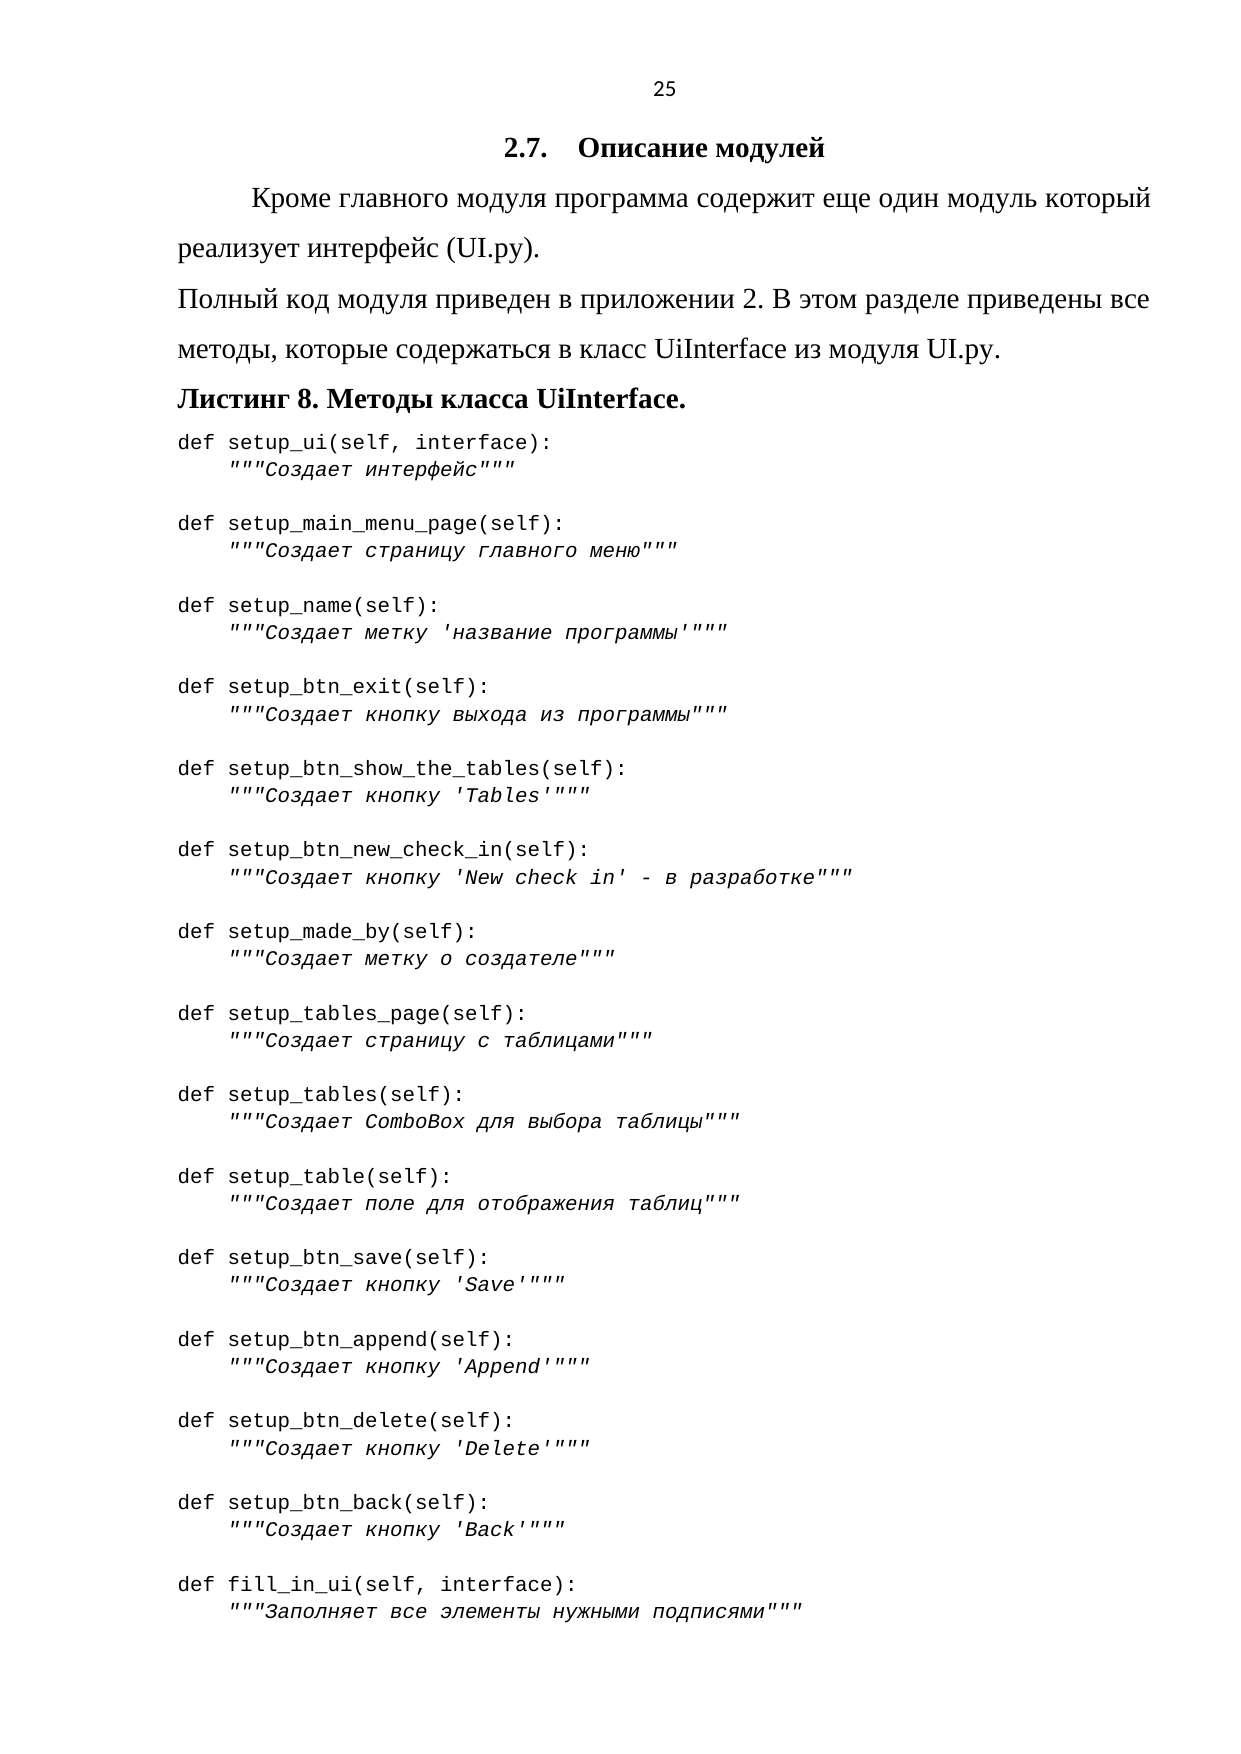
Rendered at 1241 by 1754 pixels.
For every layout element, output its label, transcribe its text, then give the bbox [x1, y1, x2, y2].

text def setup_btn_append(self): """Создает кнопку 'Append'""" [177, 1329, 1152, 1380]
text def setup_main_menu_page(self): """Создает страницу главного меню""" [177, 513, 1152, 564]
text def setup_btn_back(self): """Создает кнопку 'Back'""" [177, 1492, 1152, 1543]
text def setup_tables(self): """Создает ComboBox для выбора таблицы""" [177, 1084, 1152, 1135]
subtitle Описание модулей [177, 130, 1152, 163]
text Кроме главного модуля программа содержит еще один модуль который реализует интерфейс (UI.py). [177, 180, 1152, 264]
text def setup_made_by(self): """Создает метку о создателе""" [177, 921, 1152, 972]
text def setup_btn_new_check_in(self): """Создает кнопку 'New check in' - в разработке""" [177, 839, 1152, 890]
text Полный код модуля приведен в приложении 2. В этом разделе приведены все методы, которые содержаться в класс UiInterface из модуля UI.py. [177, 281, 1152, 364]
text def setup_tables_page(self): """Создает страницу с таблицами""" [177, 1003, 1152, 1053]
text def setup_btn_save(self): """Создает кнопку 'Save'""" [177, 1247, 1152, 1298]
text Листинг 8. Методы класса UiInterface. [177, 381, 1152, 415]
text def setup_btn_show_the_tables(self): """Создает кнопку 'Tables'""" [177, 758, 1152, 809]
text def setup_btn_delete(self): """Создает кнопку 'Delete'""" [177, 1410, 1152, 1461]
text def setup_name(self): """Создает метку 'название программы'""" [177, 595, 1152, 646]
text def setup_btn_exit(self): """Создает кнопку выхода из программы""" [177, 676, 1152, 727]
text def fill_in_ui(self, interface): """Заполняет все элементы нужными подпиcями""" [177, 1573, 1152, 1624]
text def setup_ui(self, interface): """Создает интерфейс""" [177, 432, 1152, 482]
text def setup_table(self): """Создает поле для отображения таблиц""" [177, 1166, 1152, 1217]
